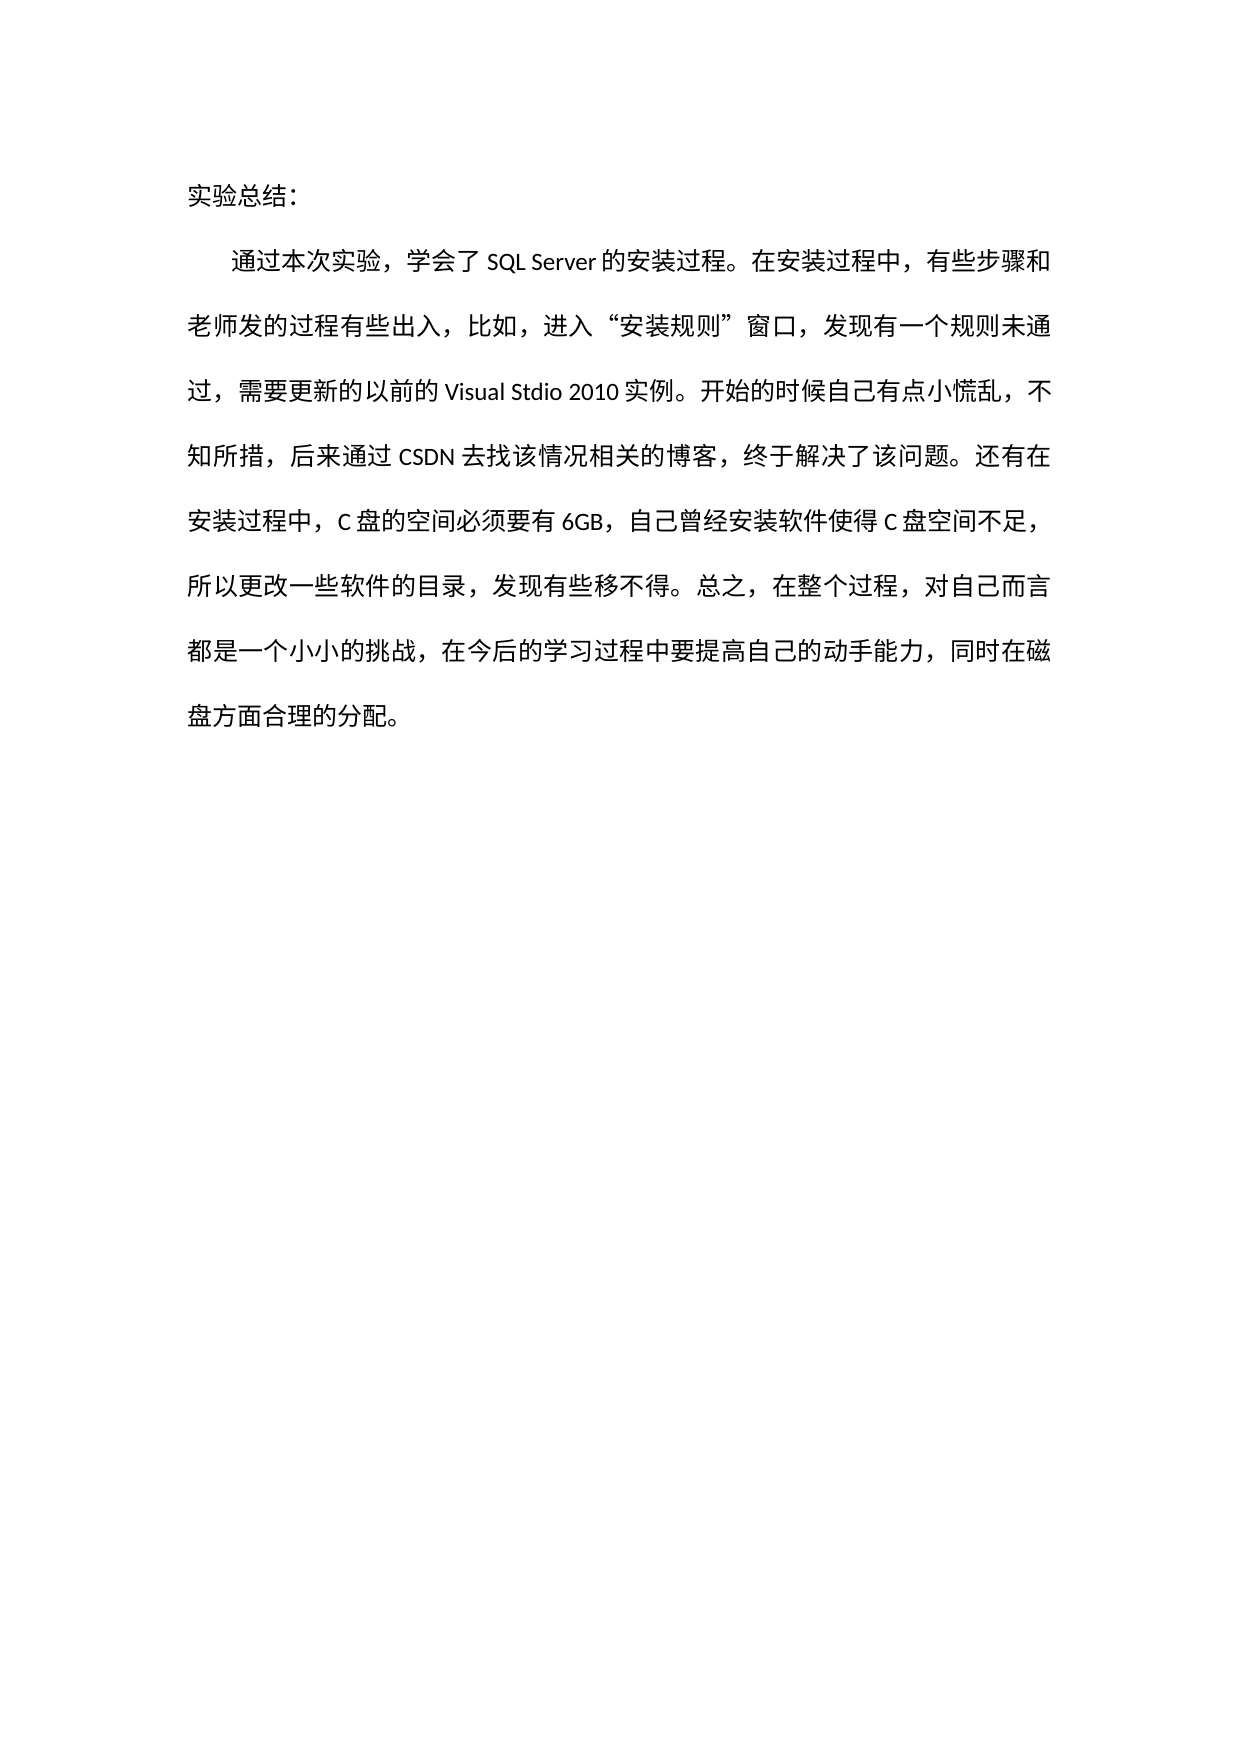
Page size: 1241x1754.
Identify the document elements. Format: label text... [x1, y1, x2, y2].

text 通过本次实验，学会了SQL Server的安装过程。在安装过程中，有些步骤和老师发的过程有些出入，比如，进入“安装规则”窗口，发现有一个规则未通过，需要更新的以前的Visual Stdio 2010实例。开始的时候自己有点小慌乱，不知所措，后来通过CSDN去找该情况相关的博客，终于解决了该问题。还有在安装过程中，C盘的空间必须要有6GB，自己曾经安装软件使得C盘空间不足，所以更改一些软件的目录，发现有些移不得。总之，在整个过程，对自己而言都是一个小小的挑战，在今后的学习过程中要提高自己的动手能力，同时在磁盘方面合理的分配。 [187, 227, 1053, 747]
text 实验总结： [187, 162, 1053, 227]
